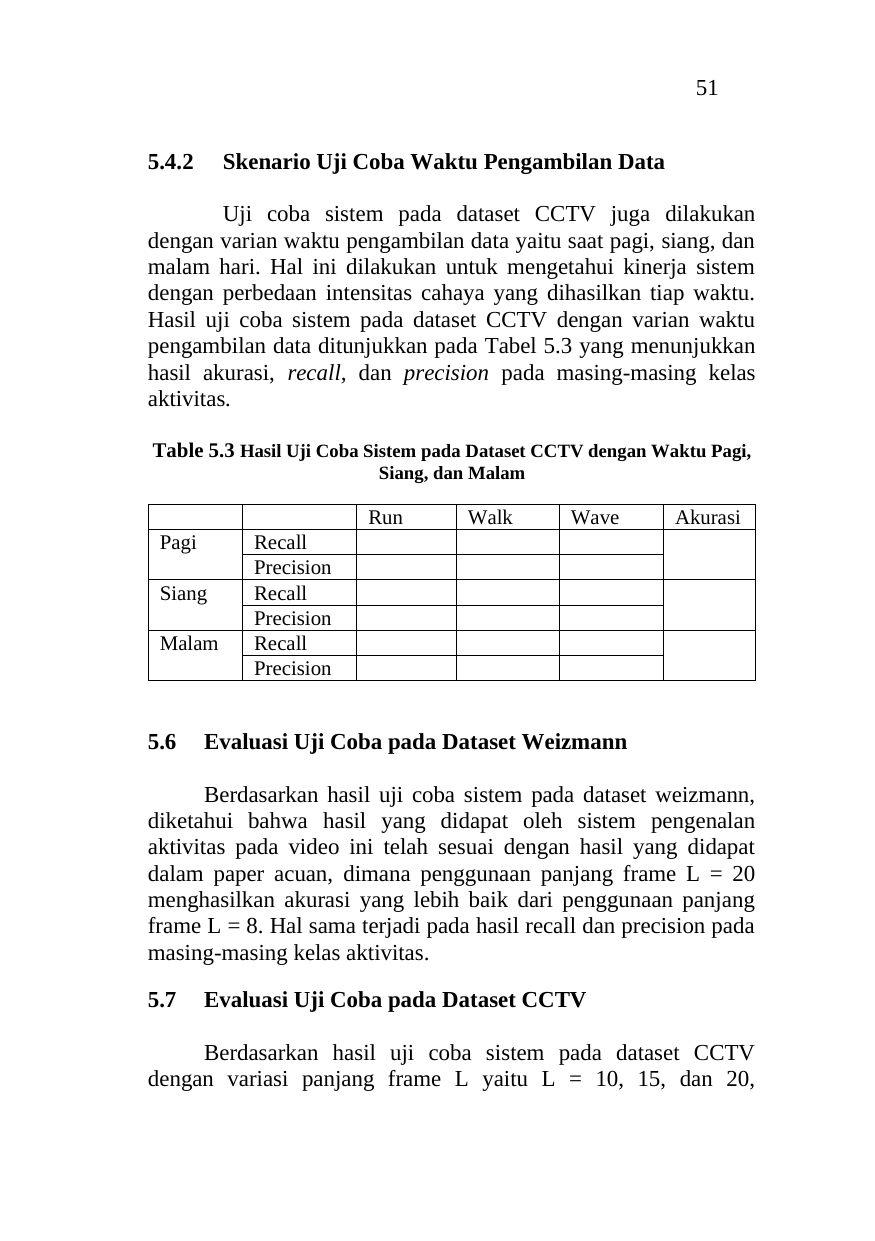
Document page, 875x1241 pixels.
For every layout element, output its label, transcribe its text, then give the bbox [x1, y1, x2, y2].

table_cell [357, 580, 456, 604]
table_cell [457, 631, 559, 655]
table_cell [457, 656, 559, 680]
table_cell [457, 555, 559, 579]
table_cell [457, 580, 559, 604]
table_cell [357, 656, 456, 680]
table_cell [457, 606, 559, 629]
table_header Walk [457, 505, 559, 529]
table_cell [560, 656, 663, 680]
table_cell Recall [243, 580, 356, 604]
table_cell [357, 530, 456, 554]
table_cell [560, 555, 663, 579]
table_cell [560, 606, 663, 629]
table_cell Recall [243, 530, 356, 554]
table_cell Recall [243, 631, 356, 655]
table_cell [457, 530, 559, 554]
table_cell Precision [243, 606, 356, 629]
table_cell Pagi [149, 530, 242, 579]
table_cell [664, 530, 755, 579]
table_cell [664, 580, 755, 629]
table_header [243, 505, 356, 529]
text Uji coba sistem pada dataset CCTV juga dilakukan dengan varian waktu pengambilan data yaitu saat pagi, siang, dan malam hari. Hal ini dilakukan untuk mengetahui kinerja sistem dengan perbedaan intensitas cahaya yang dihasilkan tiap waktu. Hasil uji coba sistem pada dataset CCTV dengan varian waktu pengambilan data ditunjukkan pada Tabel 5.3 yang menunjukkan hasil akurasi, recall, dan precision pada masing-masing kelas aktivitas. [148, 200, 756, 411]
text Table 5.3 Hasil Uji Coba Sistem pada Dataset CCTV dengan Waktu Pagi, Siang, dan Malam [148, 438, 756, 483]
table_cell [560, 530, 663, 554]
table_cell [560, 580, 663, 604]
subtitle Skenario Uji Coba Waktu Pengambilan Data [148, 148, 756, 174]
table_cell [560, 631, 663, 655]
table_header Run [357, 505, 456, 529]
table_cell Siang [149, 580, 242, 629]
table_header Akurasi [664, 505, 755, 529]
table_cell [357, 555, 456, 579]
table_cell [357, 606, 456, 629]
subtitle Evaluasi Uji Coba pada Dataset CCTV [148, 986, 756, 1012]
text Berdasarkan hasil uji coba sistem pada dataset weizmann, diketahui bahwa hasil yang didapat oleh sistem pengenalan aktivitas pada video ini telah sesuai dengan hasil yang didapat dalam paper acuan, dimana penggunaan panjang frame L = 20 menghasilkan akurasi yang lebih baik dari penggunaan panjang frame L = 8. Hal sama terjadi pada hasil recall dan precision pada masing-masing kelas aktivitas. [148, 781, 756, 965]
table_cell Precision [243, 555, 356, 579]
table_header [149, 505, 242, 529]
table_cell [664, 631, 755, 680]
table_header Wave [560, 505, 663, 529]
table_cell [357, 631, 456, 655]
subtitle Evaluasi Uji Coba pada Dataset Weizmann [148, 728, 756, 754]
table_cell Precision [243, 656, 356, 680]
table_cell Malam [149, 631, 242, 680]
